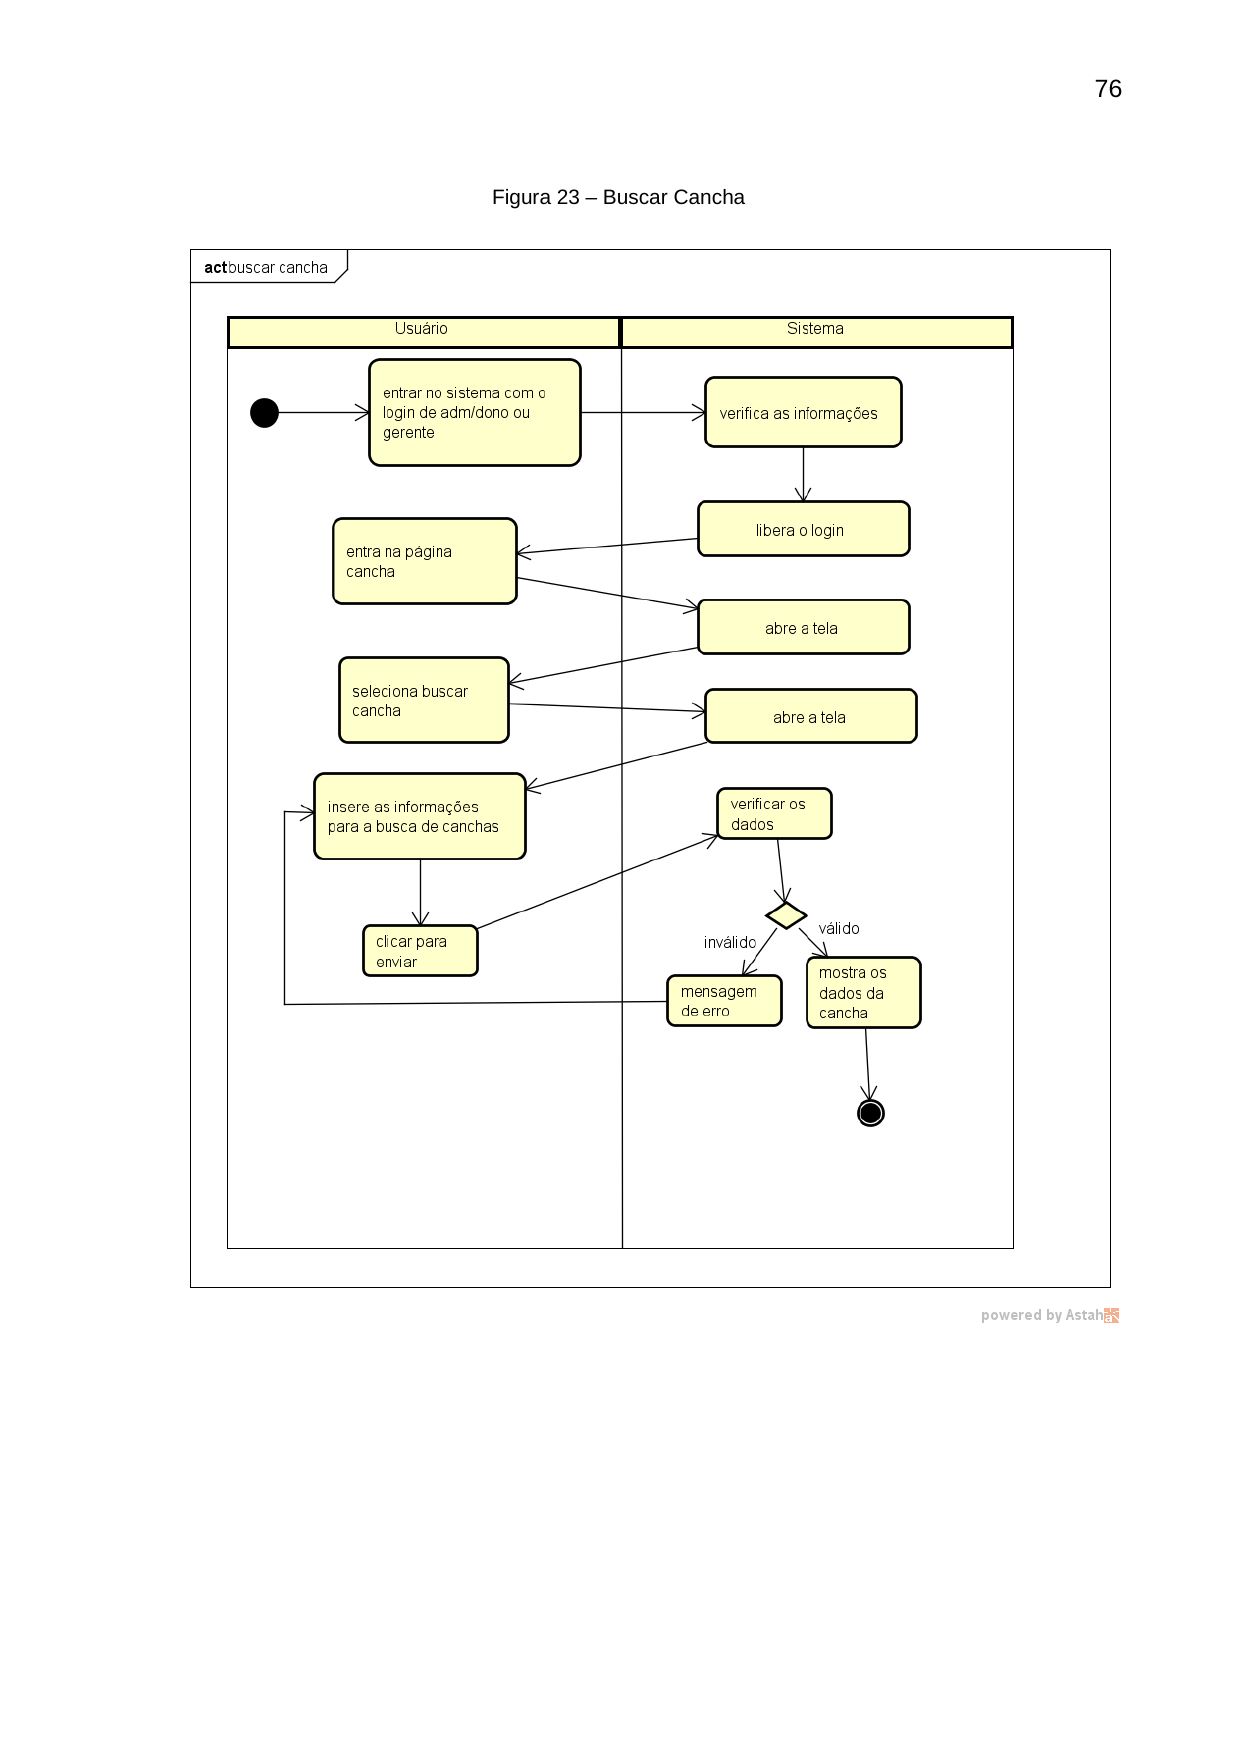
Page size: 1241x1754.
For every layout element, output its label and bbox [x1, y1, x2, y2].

picture [177, 237, 1123, 1327]
